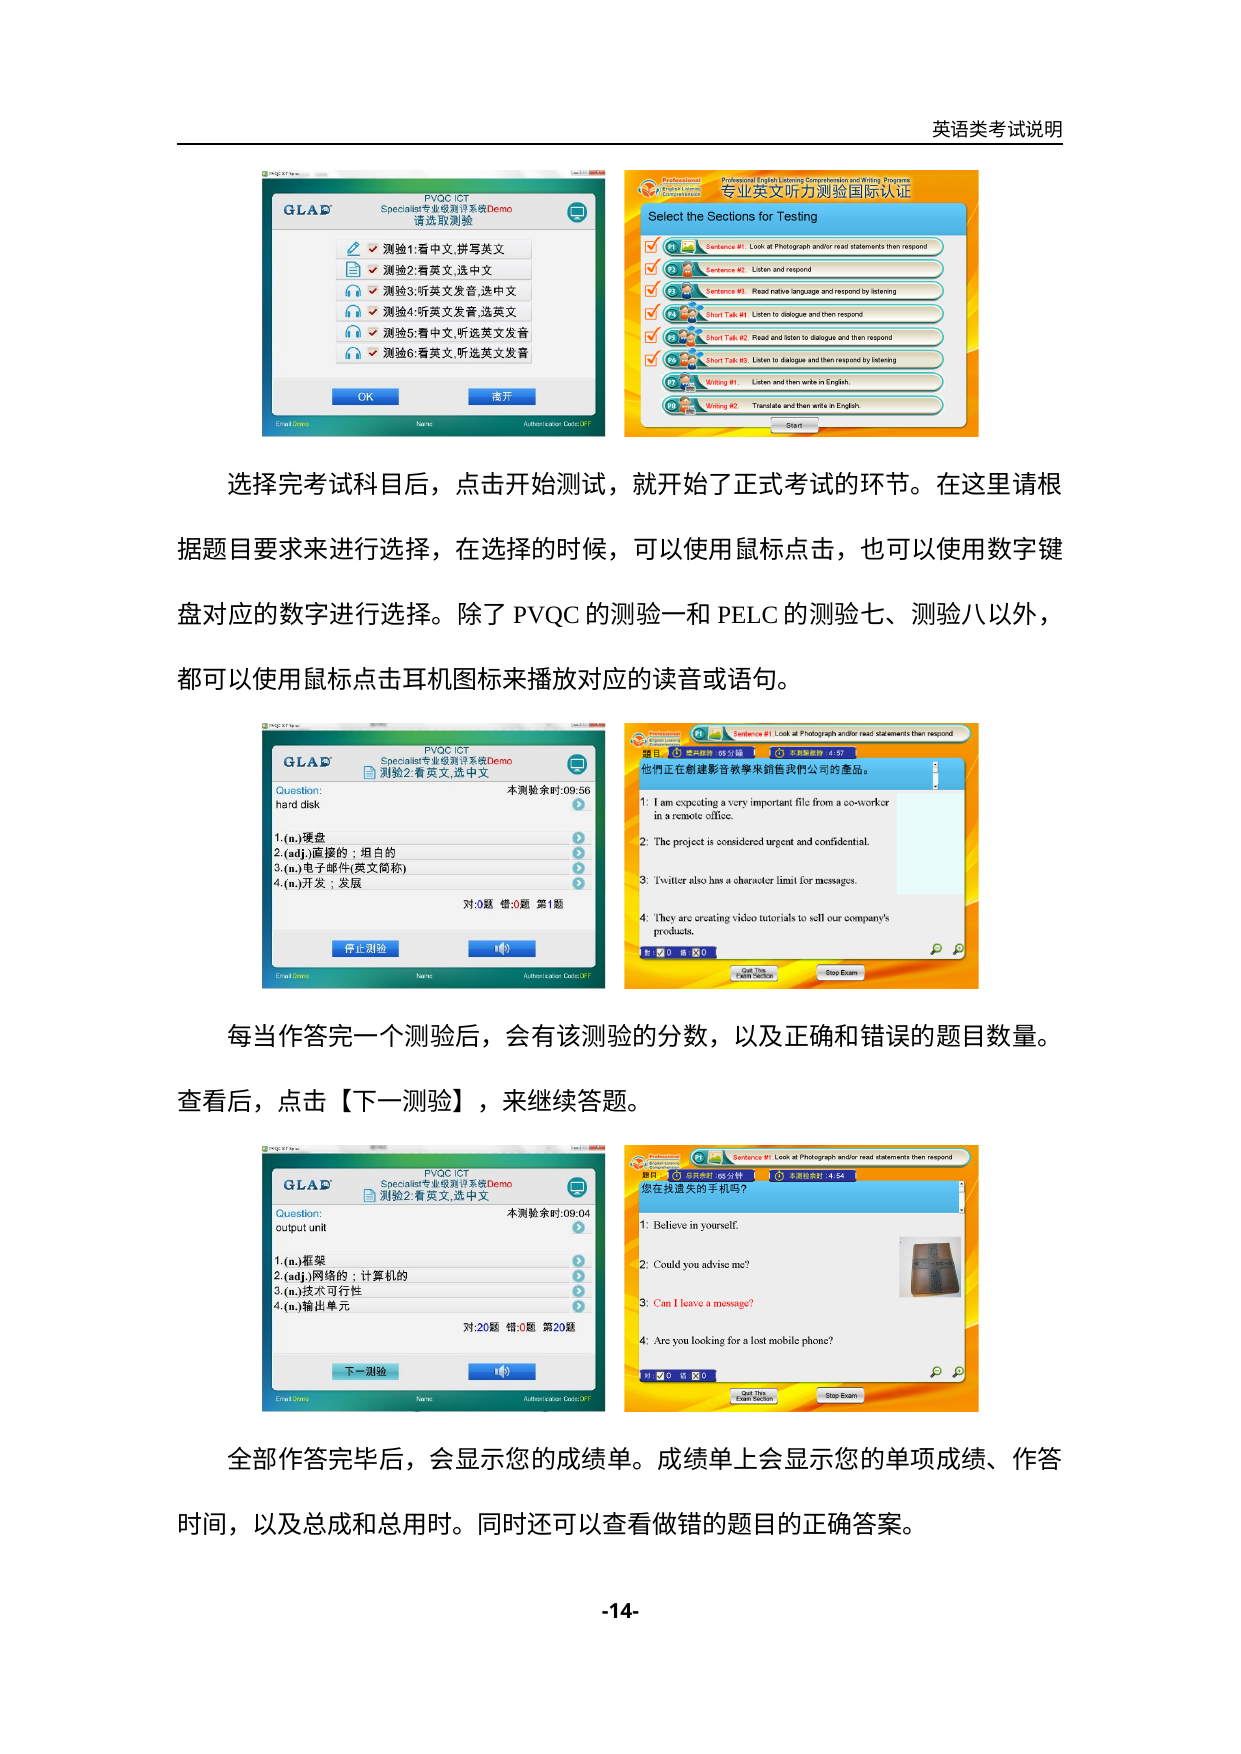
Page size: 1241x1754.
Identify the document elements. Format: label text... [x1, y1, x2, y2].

picture [624, 170, 979, 437]
text 每当作答完一个测验后，会有该测验的分数，以及正确和错误的题目数量。查看后，点击【下一测验】，来继续答题。 [177, 1002, 1063, 1132]
picture [624, 1145, 979, 1412]
text 选择完考试科目后，点击开始测试，就开始了正式考试的环节。在这里请根据题目要求来进行选择，在选择的时候，可以使用鼠标点击，也可以使用数字键盘对应的数字进行选择。除了PVQC的测验一和PELC的测验七、测验八以外，都可以使用鼠标点击耳机图标来播放对应的读音或语句。 [177, 450, 1063, 710]
picture [261, 170, 606, 437]
picture [261, 1145, 606, 1412]
picture [624, 723, 979, 989]
text 全部作答完毕后，会显示您的成绩单。成绩单上会显示您的单项成绩、作答时间，以及总成和总用时。同时还可以查看做错的题目的正确答案。 [177, 1425, 1063, 1555]
picture [261, 723, 606, 989]
